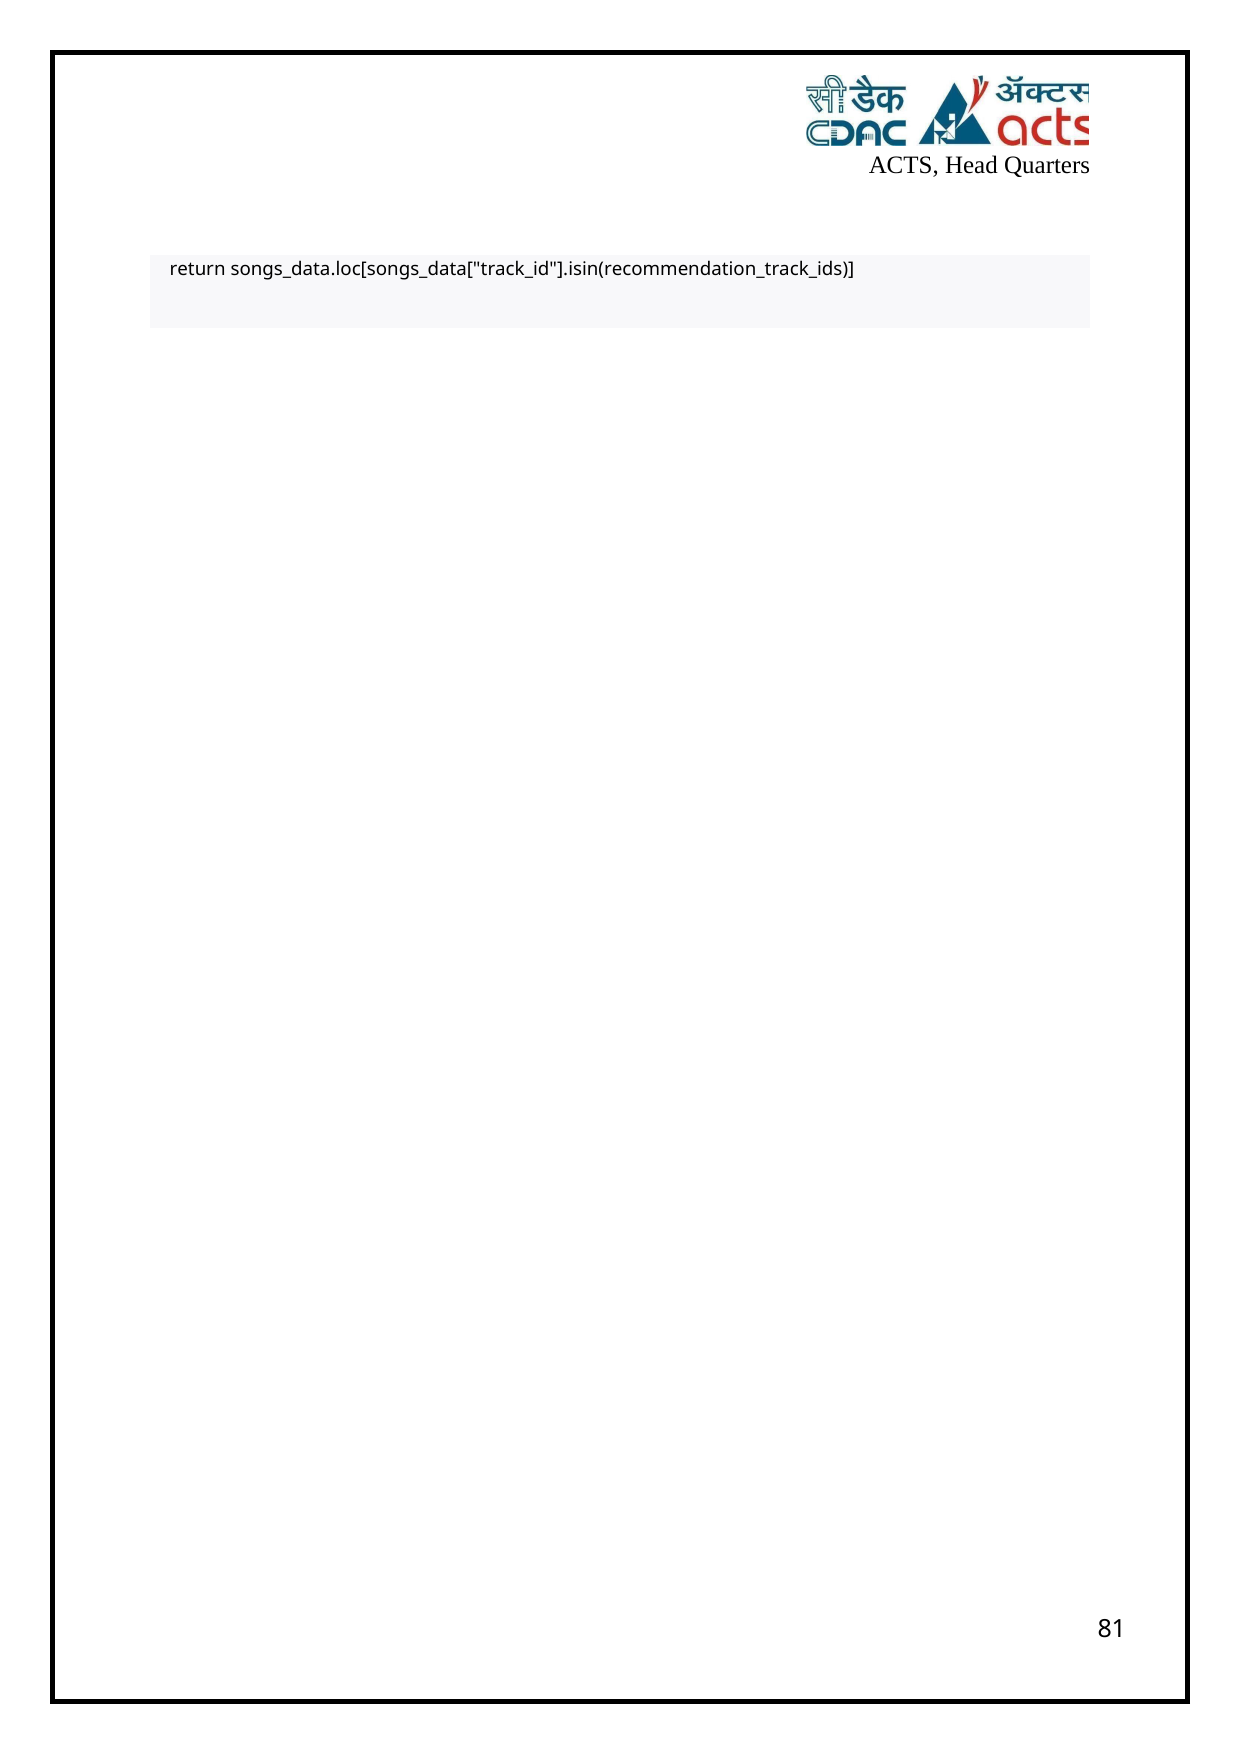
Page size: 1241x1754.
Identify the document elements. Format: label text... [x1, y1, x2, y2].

picture [806, 75, 1089, 146]
